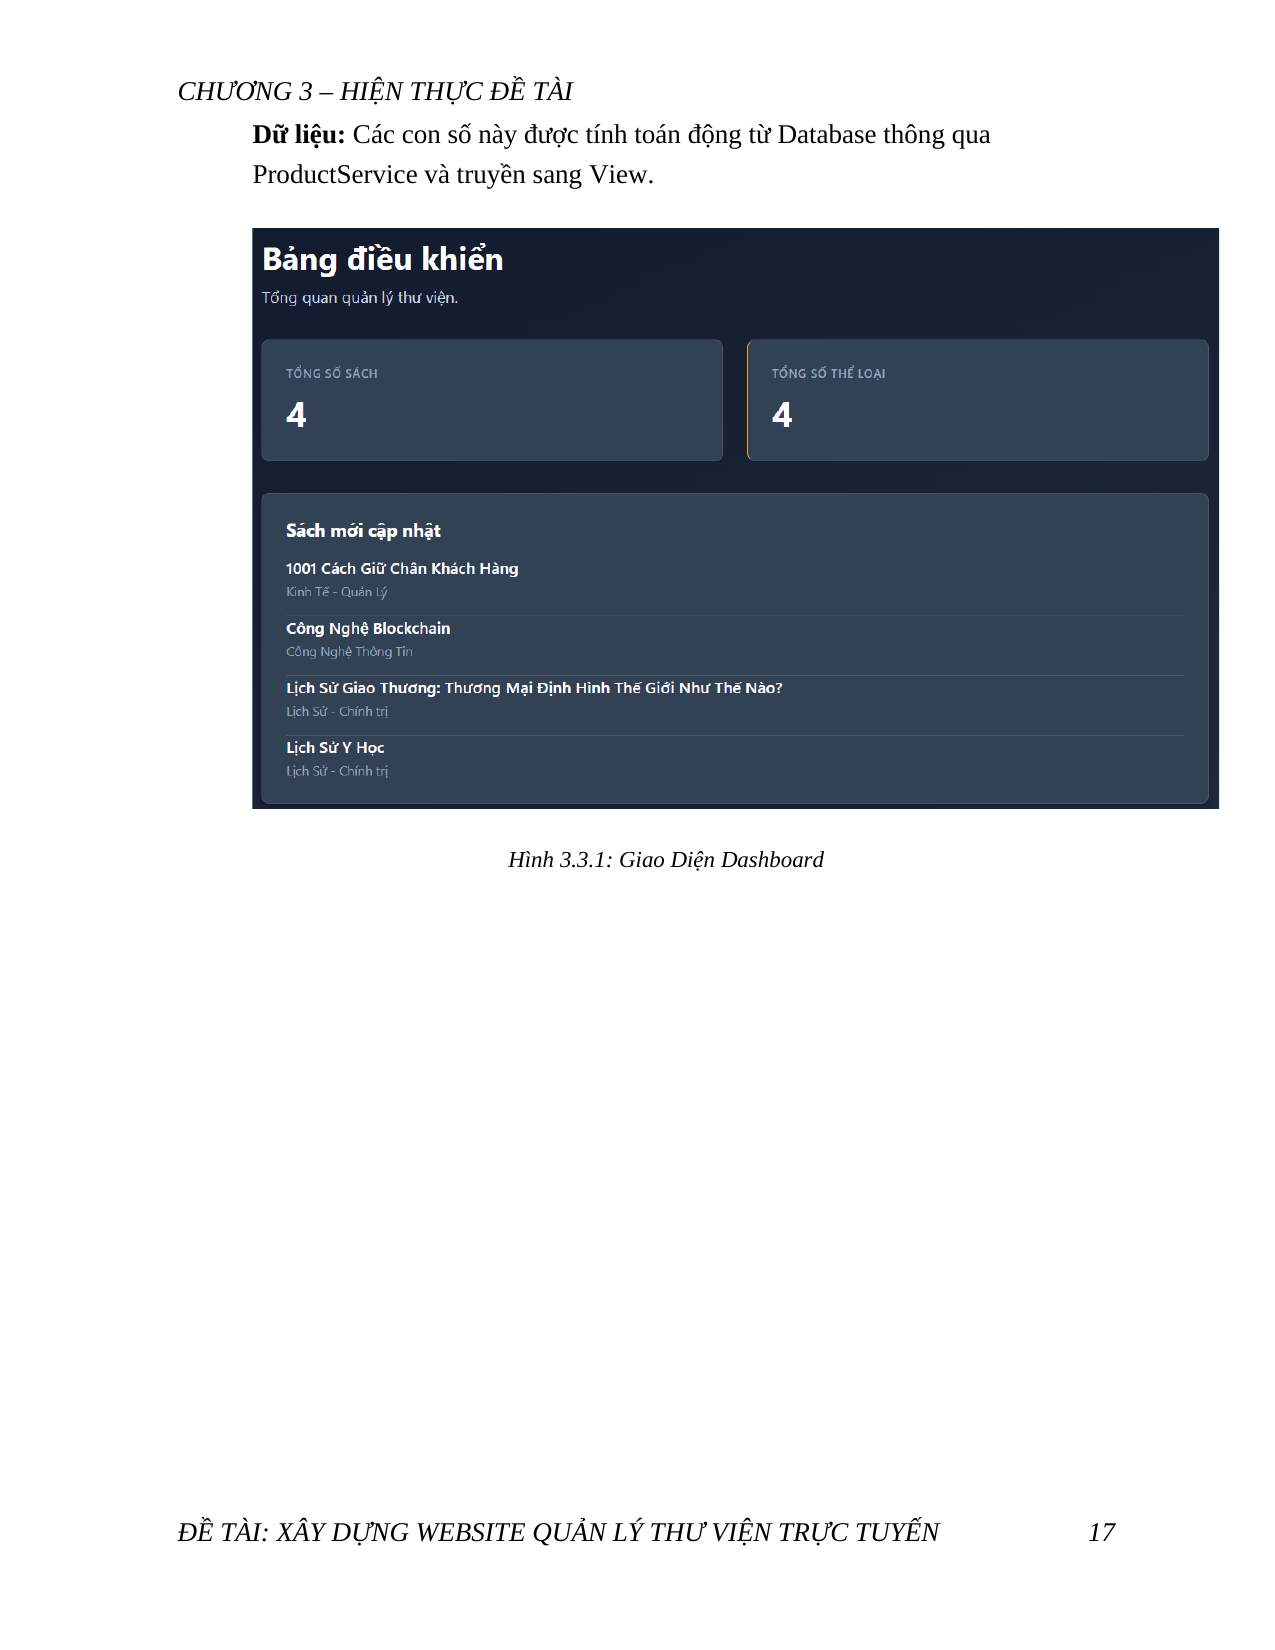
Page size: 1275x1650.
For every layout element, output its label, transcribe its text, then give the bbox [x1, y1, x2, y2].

text Hình 3.3.1: Giao Diện Dashboard [177, 846, 1157, 873]
picture [252, 228, 1220, 809]
text Dữ liệu: Các con số này được tính toán động từ Database thông qua ProductService và truyền sang View. [252, 118, 1157, 190]
